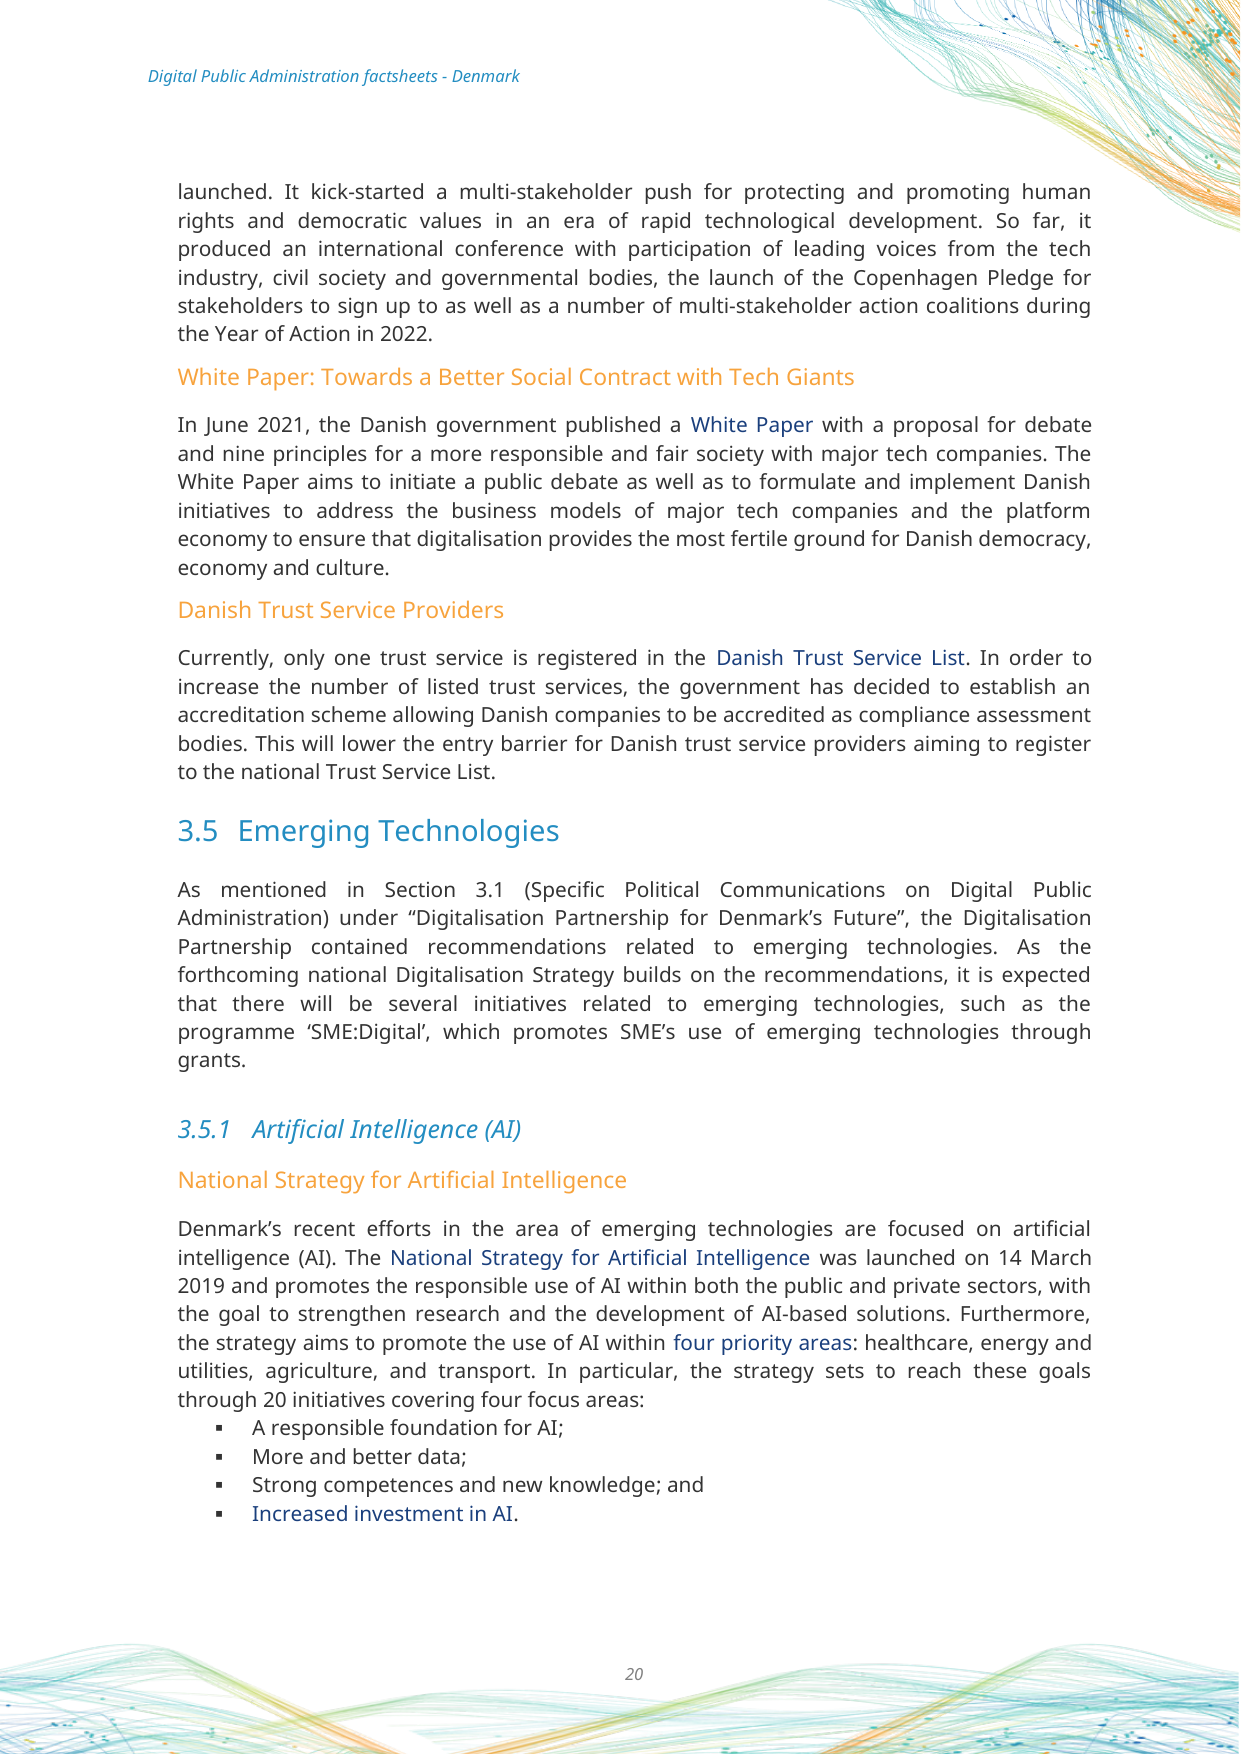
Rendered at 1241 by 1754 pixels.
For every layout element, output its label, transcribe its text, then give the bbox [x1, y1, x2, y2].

subtitle National Strategy for Artificial Intelligence [177, 1164, 1092, 1196]
picture [815, 0, 1241, 250]
list Increased investment in AI. [214, 1499, 1092, 1527]
subtitle Artificial Intelligence (AI) [177, 1111, 1092, 1146]
text Denmark’s recent efforts in the area of emerging technologies are focused on artificial intelligence (AI). The National Strategy for Artificial Intelligence was launched on 14 March 2019 and promotes the responsible use of AI within both the public and private sectors, with the goal to strengthen research and the development of AI-based solutions. Furthermore, the strategy aims to promote the use of AI within four priority areas: healthcare, energy and utilities, agriculture, and transport. In particular, the strategy sets to reach these goals through 20 initiatives covering four focus areas: [177, 1214, 1092, 1413]
subtitle Emerging Technologies [177, 811, 1092, 850]
picture [0, 1619, 1239, 1754]
text In June 2021, the Danish government published a White Paper with a proposal for debate and nine principles for a more responsible and fair society with major tech companies. The White Paper aims to initiate a public debate as well as to formulate and implement Danish initiatives to address the business models of major tech companies and the platform economy to ensure that digitalisation provides the most fertile ground for Danish democracy, economy and culture. [177, 410, 1092, 581]
text As mentioned in Section 3.1 (Specific Political Communications on Digital Public Administration) under “Digitalisation Partnership for Denmark’s Future”, the Digitalisation Partnership contained recommendations related to emerging technologies. As the forthcoming national Digitalisation Strategy builds on the recommendations, it is expected that there will be several initiatives related to emerging technologies, such as the programme ‘SME:Digital’, which promotes SME’s use of emerging technologies through grants. [177, 875, 1092, 1074]
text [177, 177, 1092, 348]
text Currently, only one trust service is registered in the Danish Trust Service List. In order to increase the number of listed trust services, the government has decided to establish an accreditation scheme allowing Danish companies to be accredited as compliance assessment bodies. This will lower the entry barrier for Danish trust service providers aiming to register to the national Trust Service List. [177, 643, 1092, 786]
subtitle Danish Trust Service Providers [177, 593, 1092, 625]
list A responsible foundation for AI; [214, 1413, 1092, 1442]
list Strong competences and new knowledge; and [214, 1470, 1092, 1499]
list More and better data; [214, 1442, 1092, 1470]
subtitle White Paper: Towards a Better Social Contract with Tech Giants [177, 360, 1092, 392]
